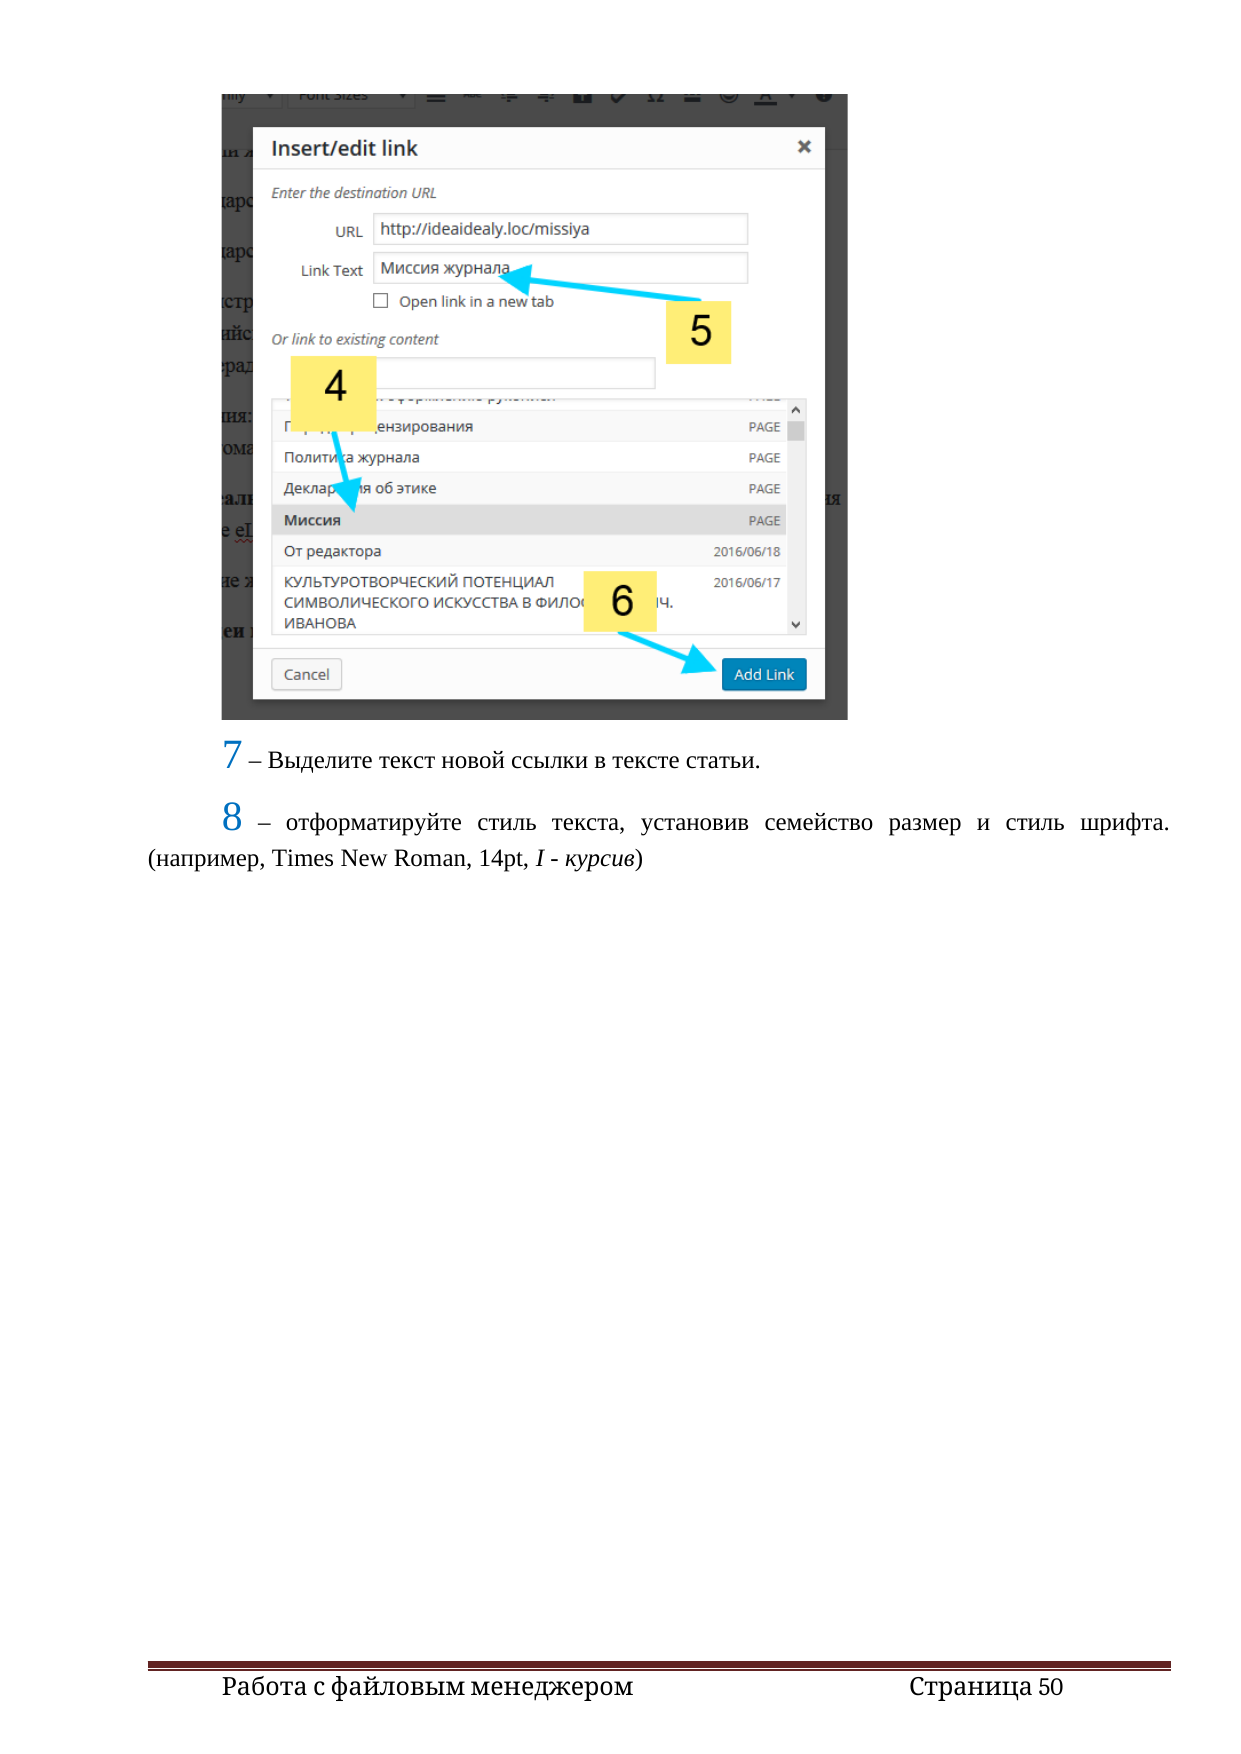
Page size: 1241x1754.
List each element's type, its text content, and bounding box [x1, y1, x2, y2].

text 8 – отформатируйте стиль текста, установив семейство размер и стиль шрифта. (например, Times New Roman, 14pt, I - курсив) [148, 791, 1171, 872]
picture [221, 94, 848, 720]
text 7 – Выделите текст новой ссылки в тексте статьи. [148, 730, 1171, 778]
